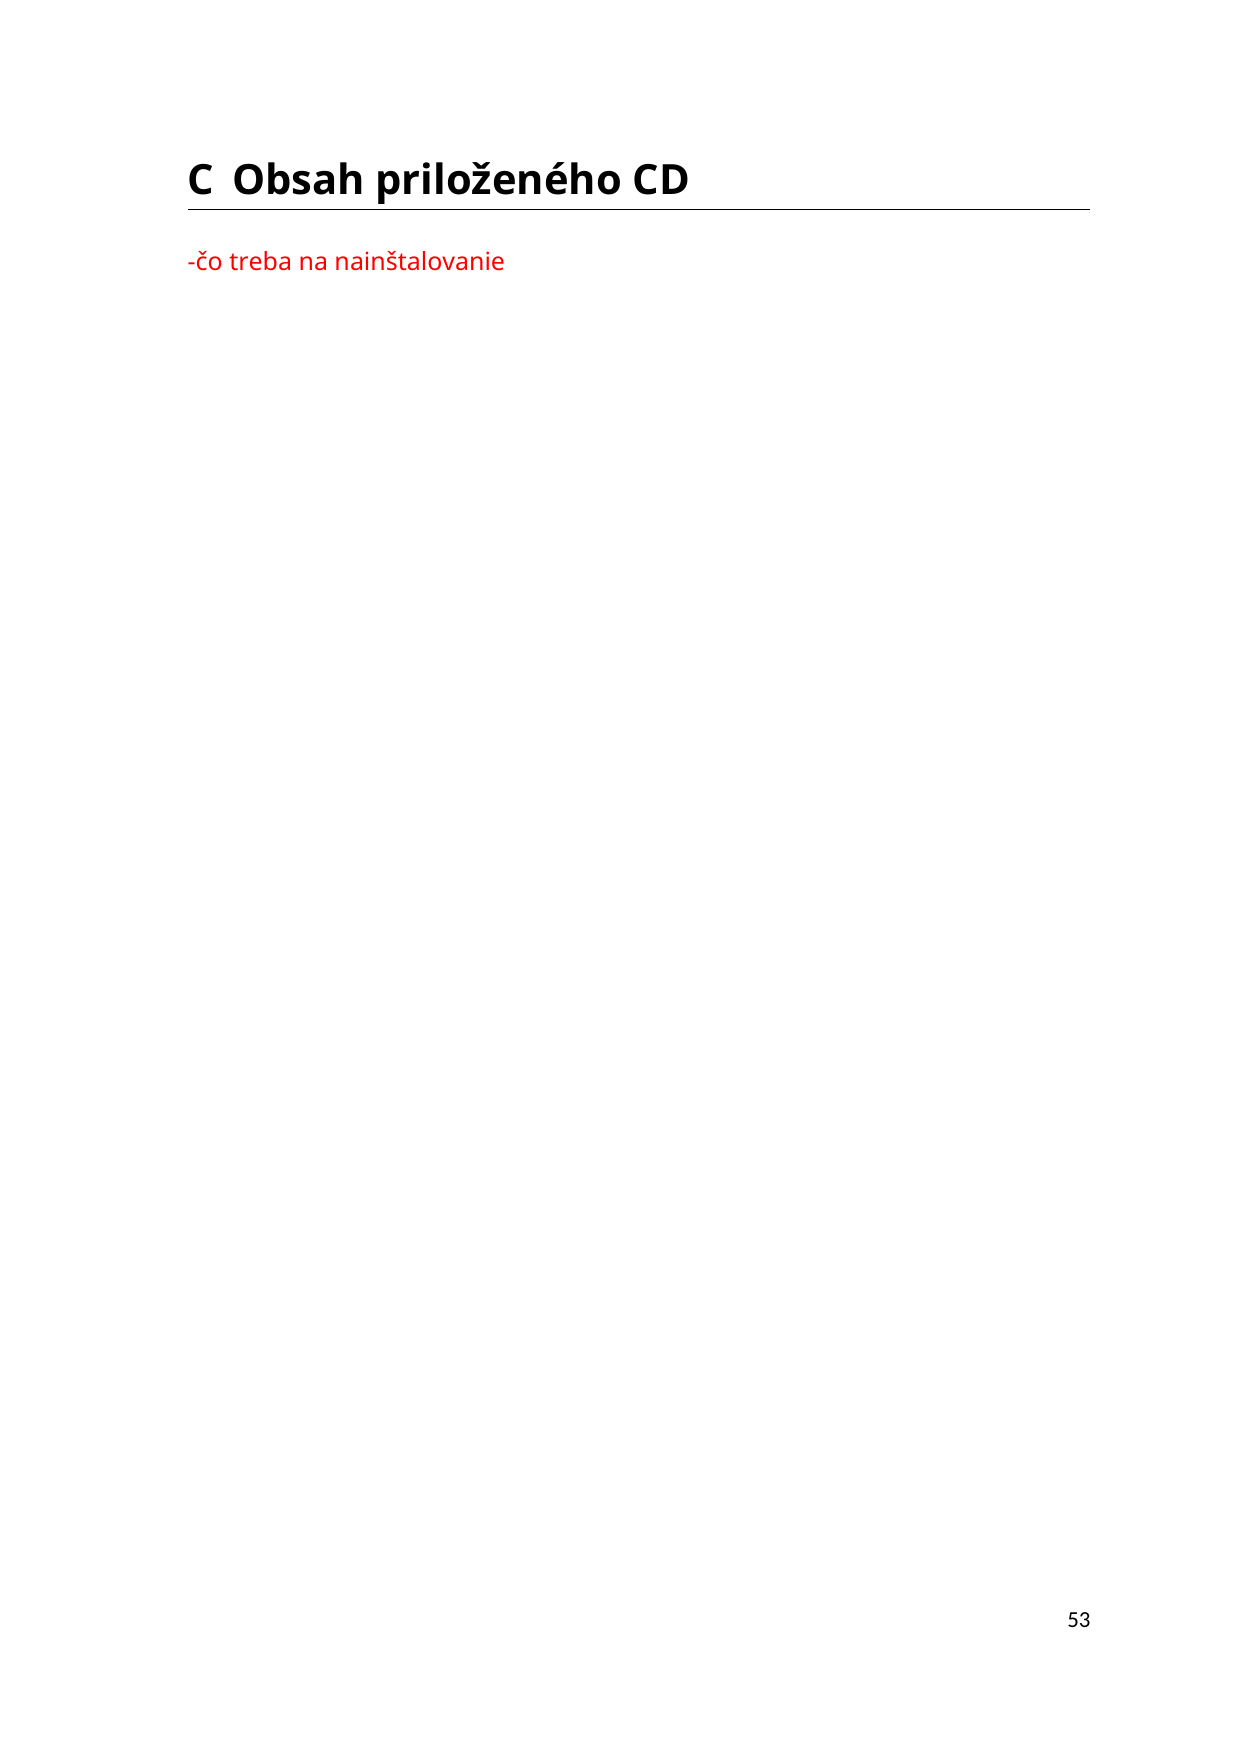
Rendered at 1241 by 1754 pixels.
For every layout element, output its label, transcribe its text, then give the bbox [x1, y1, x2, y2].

text -čo treba na nainštalovanie [187, 243, 1090, 277]
list Obsah priloženého CD [187, 150, 1090, 210]
